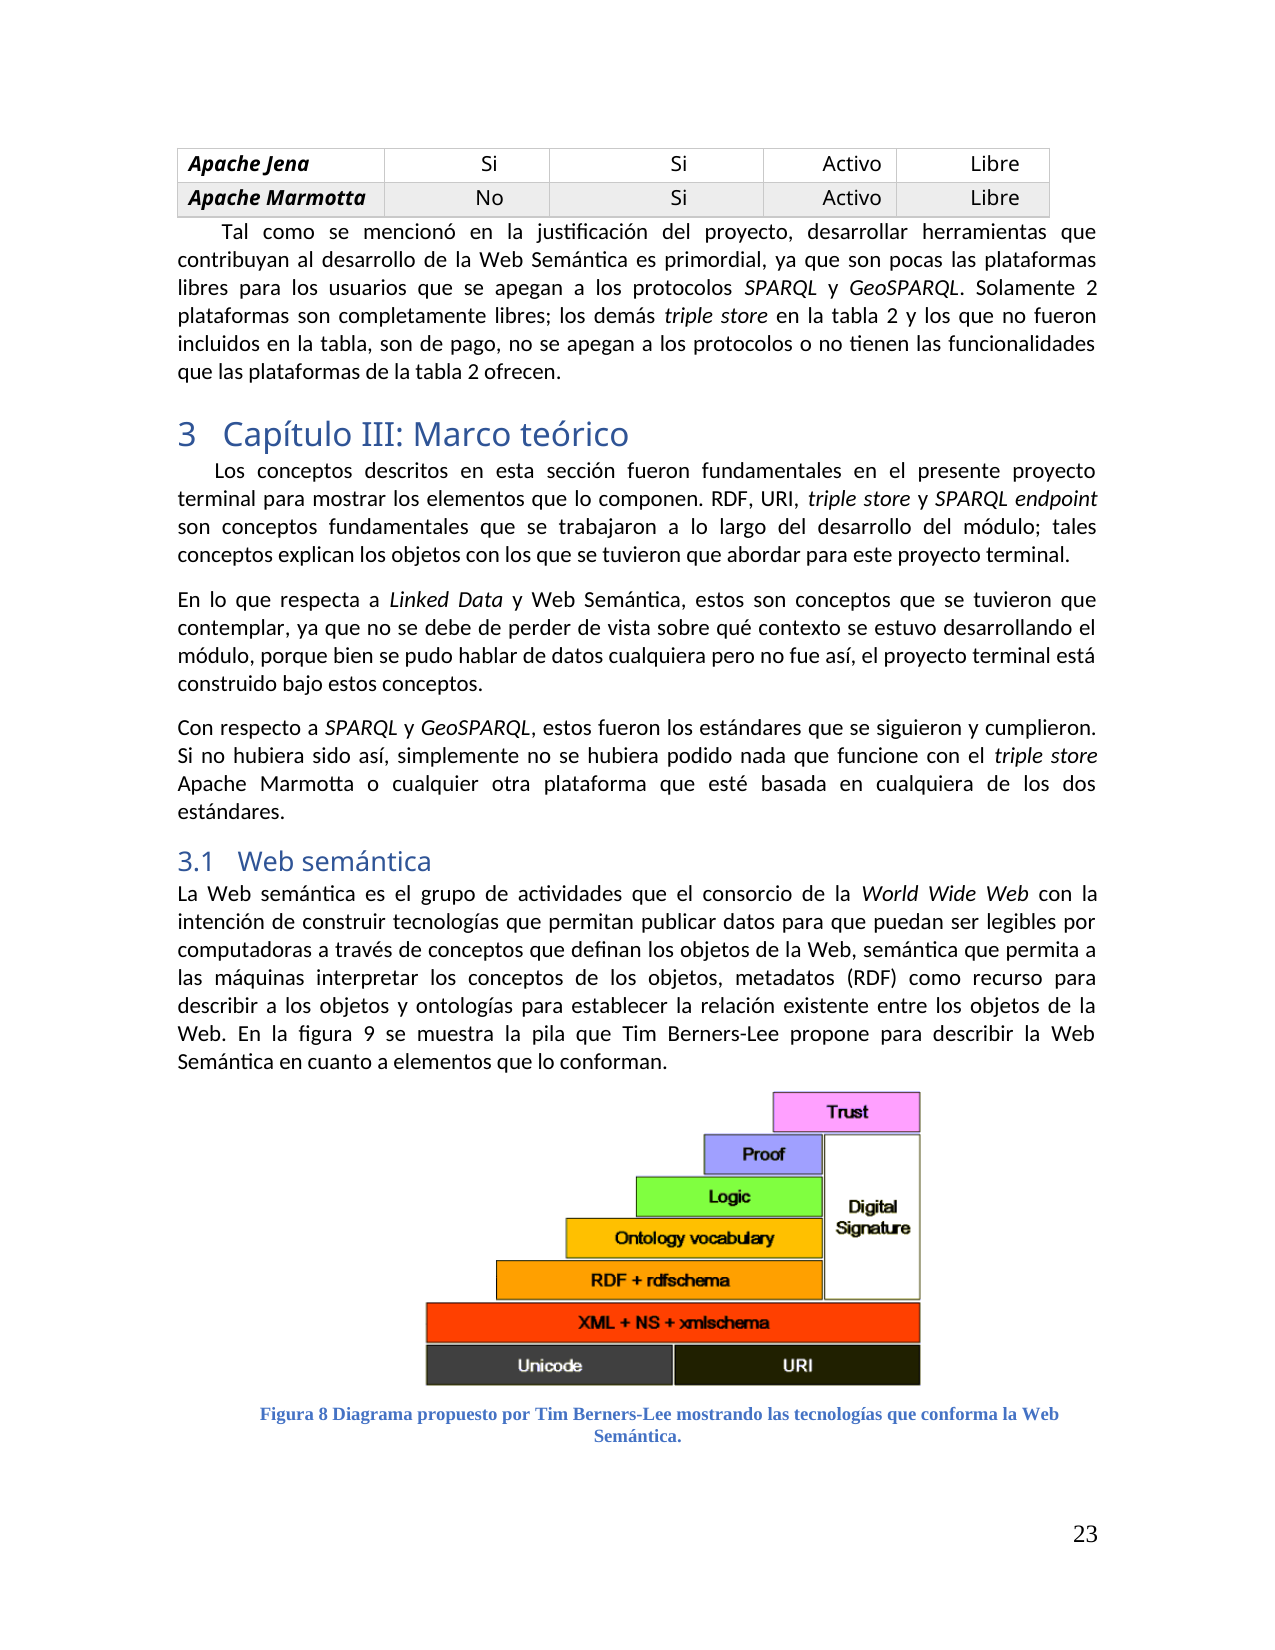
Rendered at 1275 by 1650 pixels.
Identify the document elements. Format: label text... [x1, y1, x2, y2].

table_cell Si [550, 149, 763, 182]
text La Web semántica es el grupo de actividades que el consorcio de la World Wide Web con la intención de construir tecnologías que permitan publicar datos para que puedan ser legibles por computadoras a través de conceptos que definan los objetos de la Web, semántica que permita a las máquinas interpretar los conceptos de los objetos, metadatos (RDF) como recurso para describir a los objetos y ontologías para establecer la relación existente entre los objetos de la Web. En la figura 9 se muestra la pila que Tim Berners-Lee propone para describir la Web Semántica en cuanto a elementos que lo conforman. [177, 879, 1098, 1075]
table_cell Libre [897, 183, 1049, 216]
subtitle Capítulo III: Marco teórico [177, 411, 1098, 456]
table_cell Activo [764, 149, 896, 182]
picture [353, 1091, 922, 1387]
text Tal como se mencionó en la justificación del proyecto, desarrollar herramientas que contribuyan al desarrollo de la Web Semántica es primordial, ya que son pocas las plataformas libres para los usuarios que se apegan a los protocolos SPARQL y GeoSPARQL. Solamente 2 plataformas son completamente libres; los demás triple store en la tabla 2 y los que no fueron incluidos en la tabla, son de pago, no se apegan a los protocolos o no tienen las funcionalidades que las plataformas de la tabla 2 ofrecen. [177, 217, 1098, 386]
table_cell Apache Jena [178, 149, 384, 182]
table_cell Si [550, 183, 763, 216]
table_cell Libre [897, 149, 1049, 182]
table_cell Apache Marmotta [178, 183, 384, 216]
table_cell Activo [764, 183, 896, 216]
text Figura 8 Diagrama propuesto por Tim Berners-Lee mostrando las tecnologías que conforma la Web Semántica. [177, 1403, 1098, 1446]
subtitle Web semántica [177, 842, 1098, 879]
text Los conceptos descritos en esta sección fueron fundamentales en el presente proyecto terminal para mostrar los elementos que lo componen. RDF, URI, triple store y SPARQL endpoint son conceptos fundamentales que se trabajaron a lo largo del desarrollo del módulo; tales conceptos explican los objetos con los que se tuvieron que abordar para este proyecto terminal. [177, 456, 1098, 568]
table_cell No [385, 183, 549, 216]
text En lo que respecta a Linked Data y Web Semántica, estos son conceptos que se tuvieron que contemplar, ya que no se debe de perder de vista sobre qué contexto se estuvo desarrollando el módulo, porque bien se pudo hablar de datos cualquiera pero no fue así, el proyecto terminal está construido bajo estos conceptos. [177, 585, 1098, 697]
table_cell Si [385, 149, 549, 182]
text Con respecto a SPARQL y GeoSPARQL, estos fueron los estándares que se siguieron y cumplieron. Si no hubiera sido así, simplemente no se hubiera podido nada que funcione con el triple store Apache Marmotta o cualquier otra plataforma que esté basada en cualquiera de los dos estándares. [177, 713, 1098, 826]
